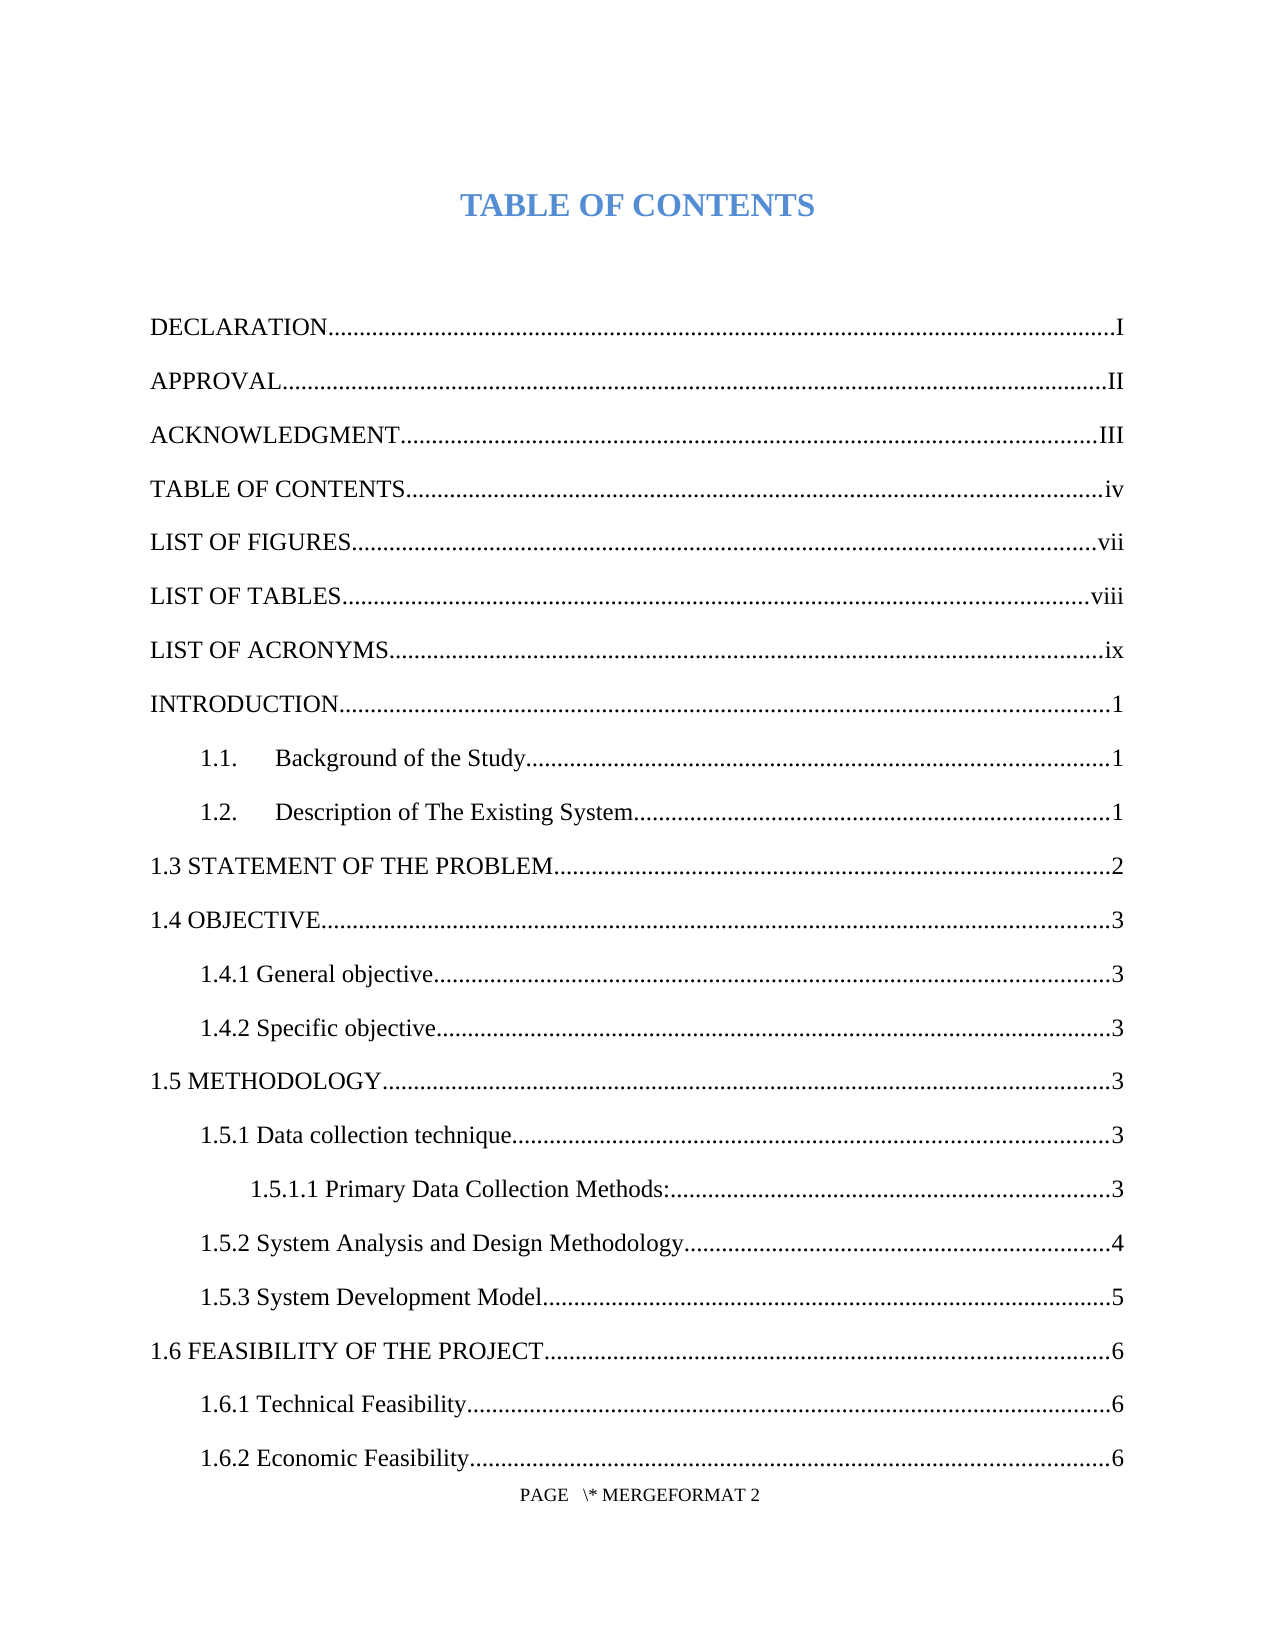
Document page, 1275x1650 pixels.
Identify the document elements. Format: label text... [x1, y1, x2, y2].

text INTRODUCTION 1 [150, 689, 1125, 718]
text 1.5.1.1 Primary Data Collection Methods: 3 [250, 1174, 1125, 1203]
text 1.4.1 General objective 3 [200, 959, 1125, 987]
text 1.5 METHODOLOGY 3 [150, 1066, 1125, 1095]
text ACKNOWLEDGMENT III [150, 420, 1125, 448]
text 1.5.3 System Development Model 5 [200, 1282, 1125, 1311]
text APPROVAL II [150, 366, 1125, 395]
text TABLE OF CONTENTS iv [150, 474, 1125, 502]
text 1.4 OBJECTIVE 3 [150, 905, 1125, 934]
subtitle TABLE OF CONTENTS [150, 185, 1125, 224]
text 1.5.2 System Analysis and Design Methodology 4 [200, 1228, 1125, 1257]
text LIST OF TABLES viii [150, 581, 1125, 610]
text 1.6.2 Economic Feasibility 6 [200, 1443, 1125, 1472]
text 1.2. Description of The Existing System 1 [200, 797, 1125, 826]
text LIST OF FIGURES vii [150, 527, 1125, 556]
text 1.6 FEASIBILITY OF THE PROJECT 6 [150, 1336, 1125, 1364]
text 1.4.2 Specific objective 3 [200, 1013, 1125, 1041]
text 1.1. Background of the Study 1 [200, 743, 1125, 772]
text 1.3 STATEMENT OF THE PROBLEM 2 [150, 851, 1125, 880]
text 1.6.1 Technical Feasibility 6 [200, 1389, 1125, 1418]
text DECLARATION I [150, 312, 1125, 341]
text 1.5.1 Data collection technique 3 [200, 1120, 1125, 1149]
text LIST OF ACRONYMS ix [150, 635, 1125, 664]
